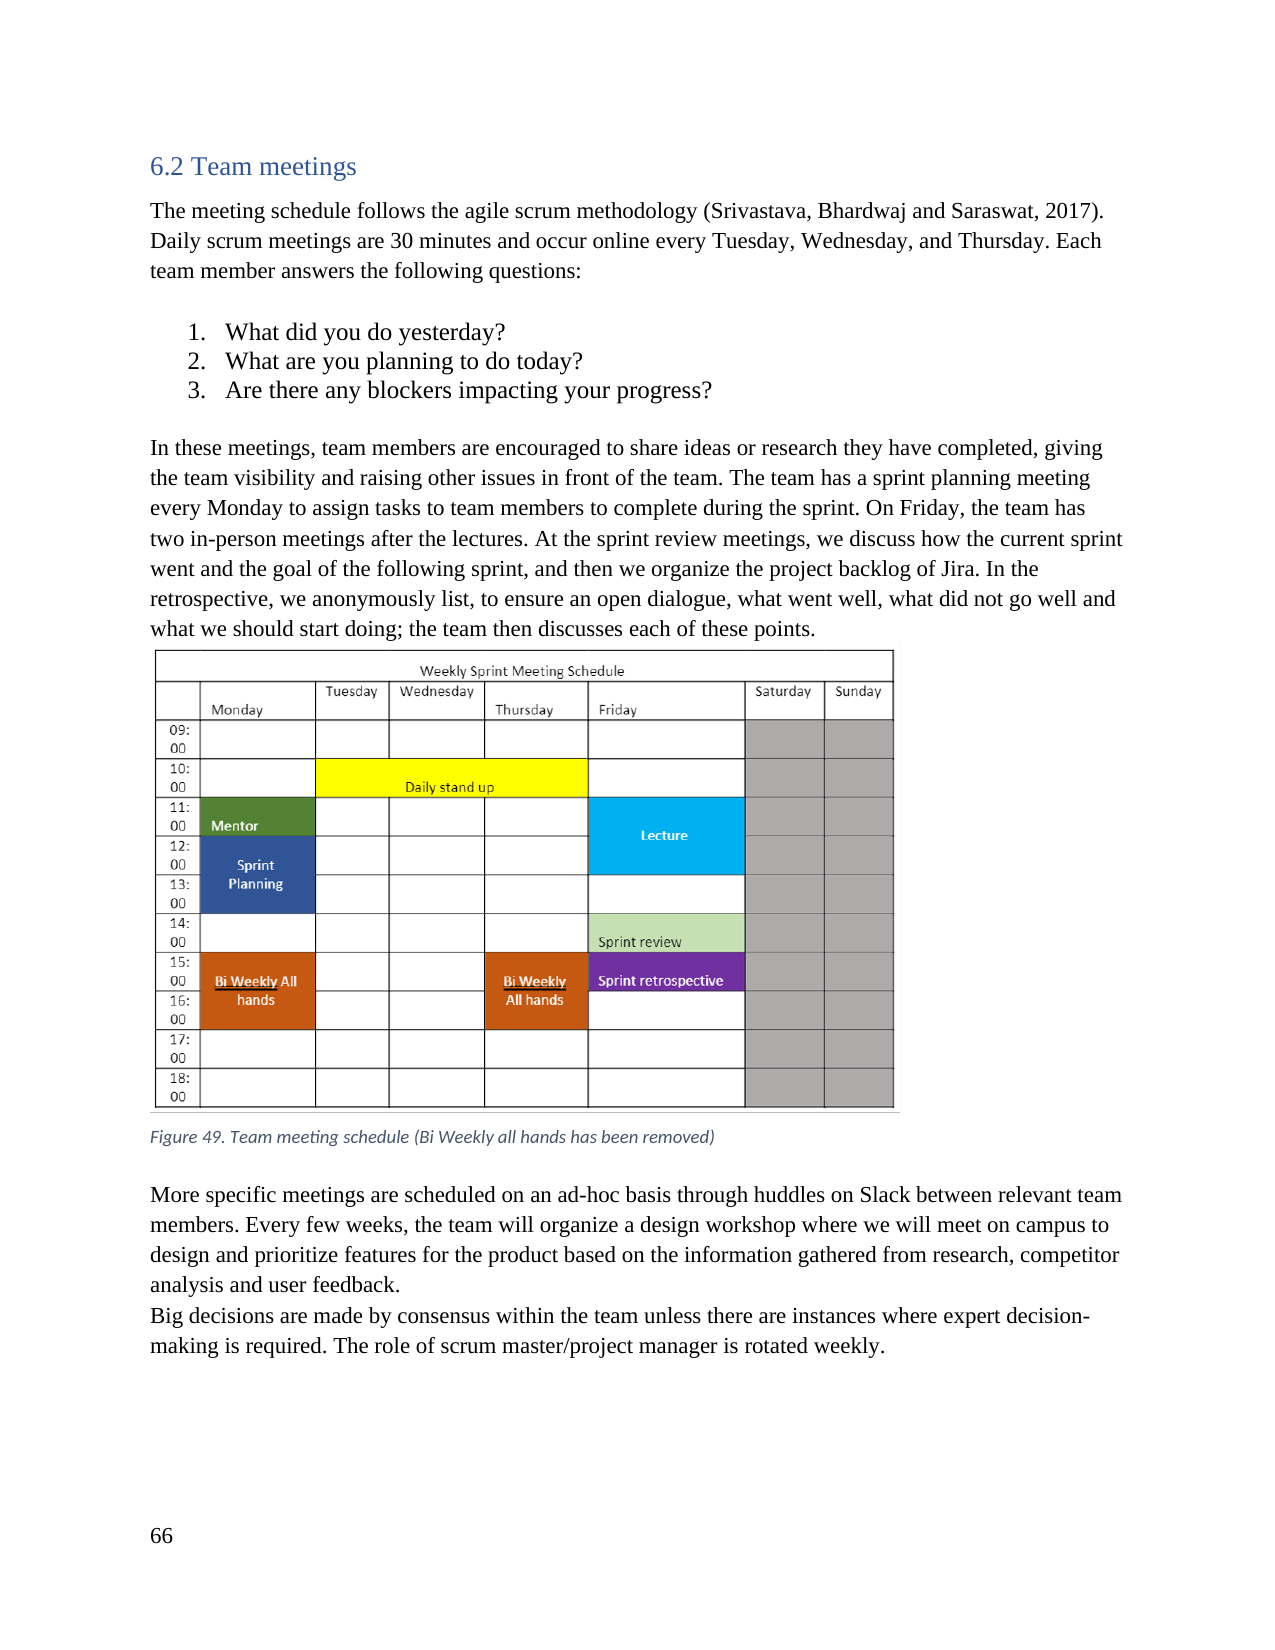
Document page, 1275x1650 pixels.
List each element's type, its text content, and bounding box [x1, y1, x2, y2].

text Figure 49. Team meeting schedule (Bi Weekly all hands has been removed) [150, 1126, 1125, 1149]
subtitle 6.2 Team meetings [150, 150, 1125, 181]
list What are you planning to do today? [187, 346, 1125, 375]
picture [150, 645, 901, 1113]
text The meeting schedule follows the agile scrum methodology (Srivastava, Bhardwaj and Saraswat, 2017). Daily scrum meetings are 30 minutes and occur online every Tuesday, Wednesday, and Thursday. Each team member answers the following questions: [150, 197, 1125, 283]
list What did you do yesterday? [187, 317, 1125, 346]
list Are there any blockers impacting your progress? [187, 375, 1125, 404]
text In these meetings, team members are encouraged to share ideas or research they have completed, giving the team visibility and raising other issues in front of the team. The team has a sprint planning meeting every Monday to assign tasks to team members to complete during the sprint. On Friday, the team has two in-person meetings after the lectures. At the sprint review meetings, we discuss how the current sprint went and the goal of the following sprint, and then we organize the project backlog of Jira. In the retrospective, we anonymously list, to ensure an open dialogue, what went well, what did not go well and what we should start doing; the team then discusses each of these points. [150, 434, 1125, 642]
text Big decisions are made by consensus within the team unless there are instances where expert decision-making is required. The role of scrum master/project manager is rotated weekly. [150, 1302, 1125, 1358]
text More specific meetings are scheduled on an ad-hoc basis through huddles on Slack between relevant team members. Every few weeks, the team will organize a design workshop where we will meet on campus to design and prioritize features for the product based on the information gathered from research, competitor analysis and user feedback. [150, 1181, 1125, 1298]
